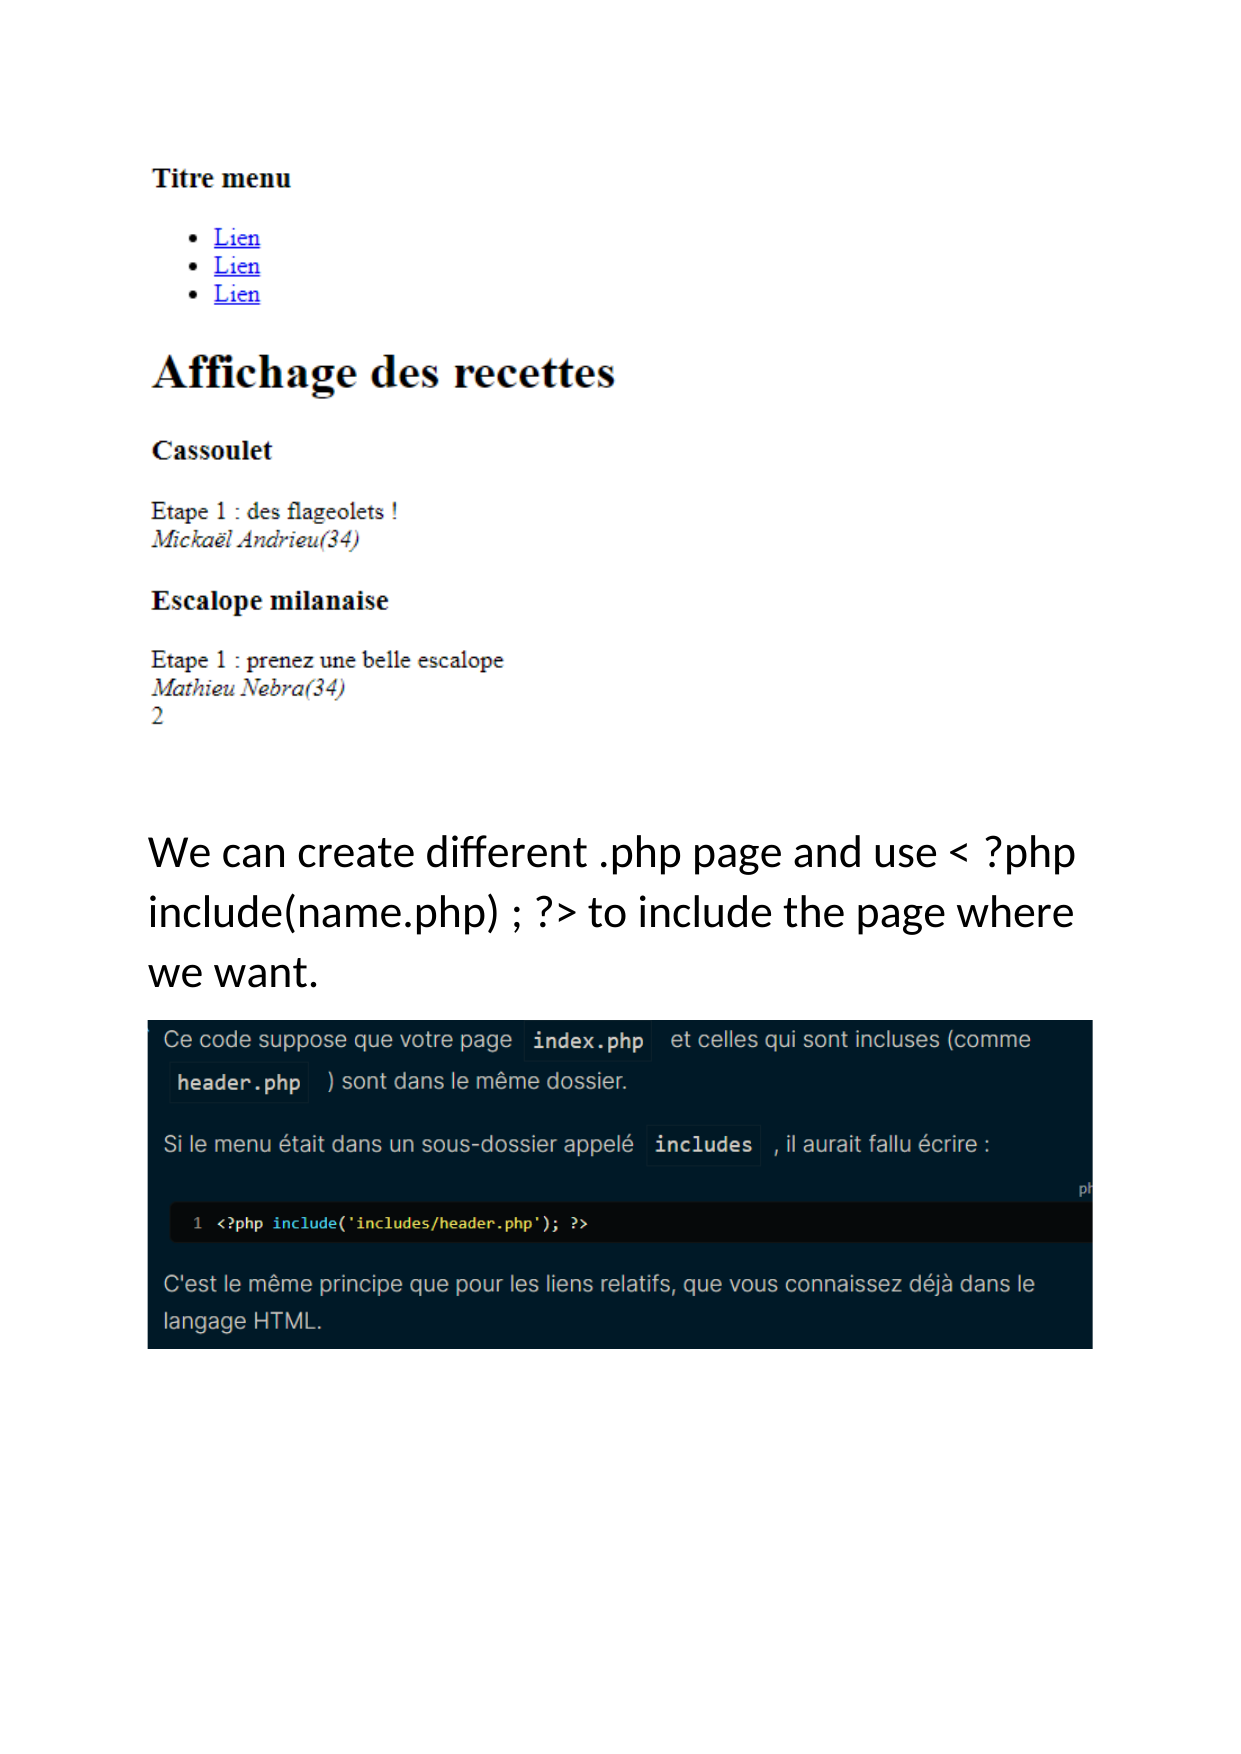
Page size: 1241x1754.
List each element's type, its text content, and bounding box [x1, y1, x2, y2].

text We can create different .php page and use < ?php include(name.php) ; ?> to include the page where we want. [148, 823, 1093, 999]
picture [147, 147, 686, 804]
picture [147, 1020, 1093, 1349]
